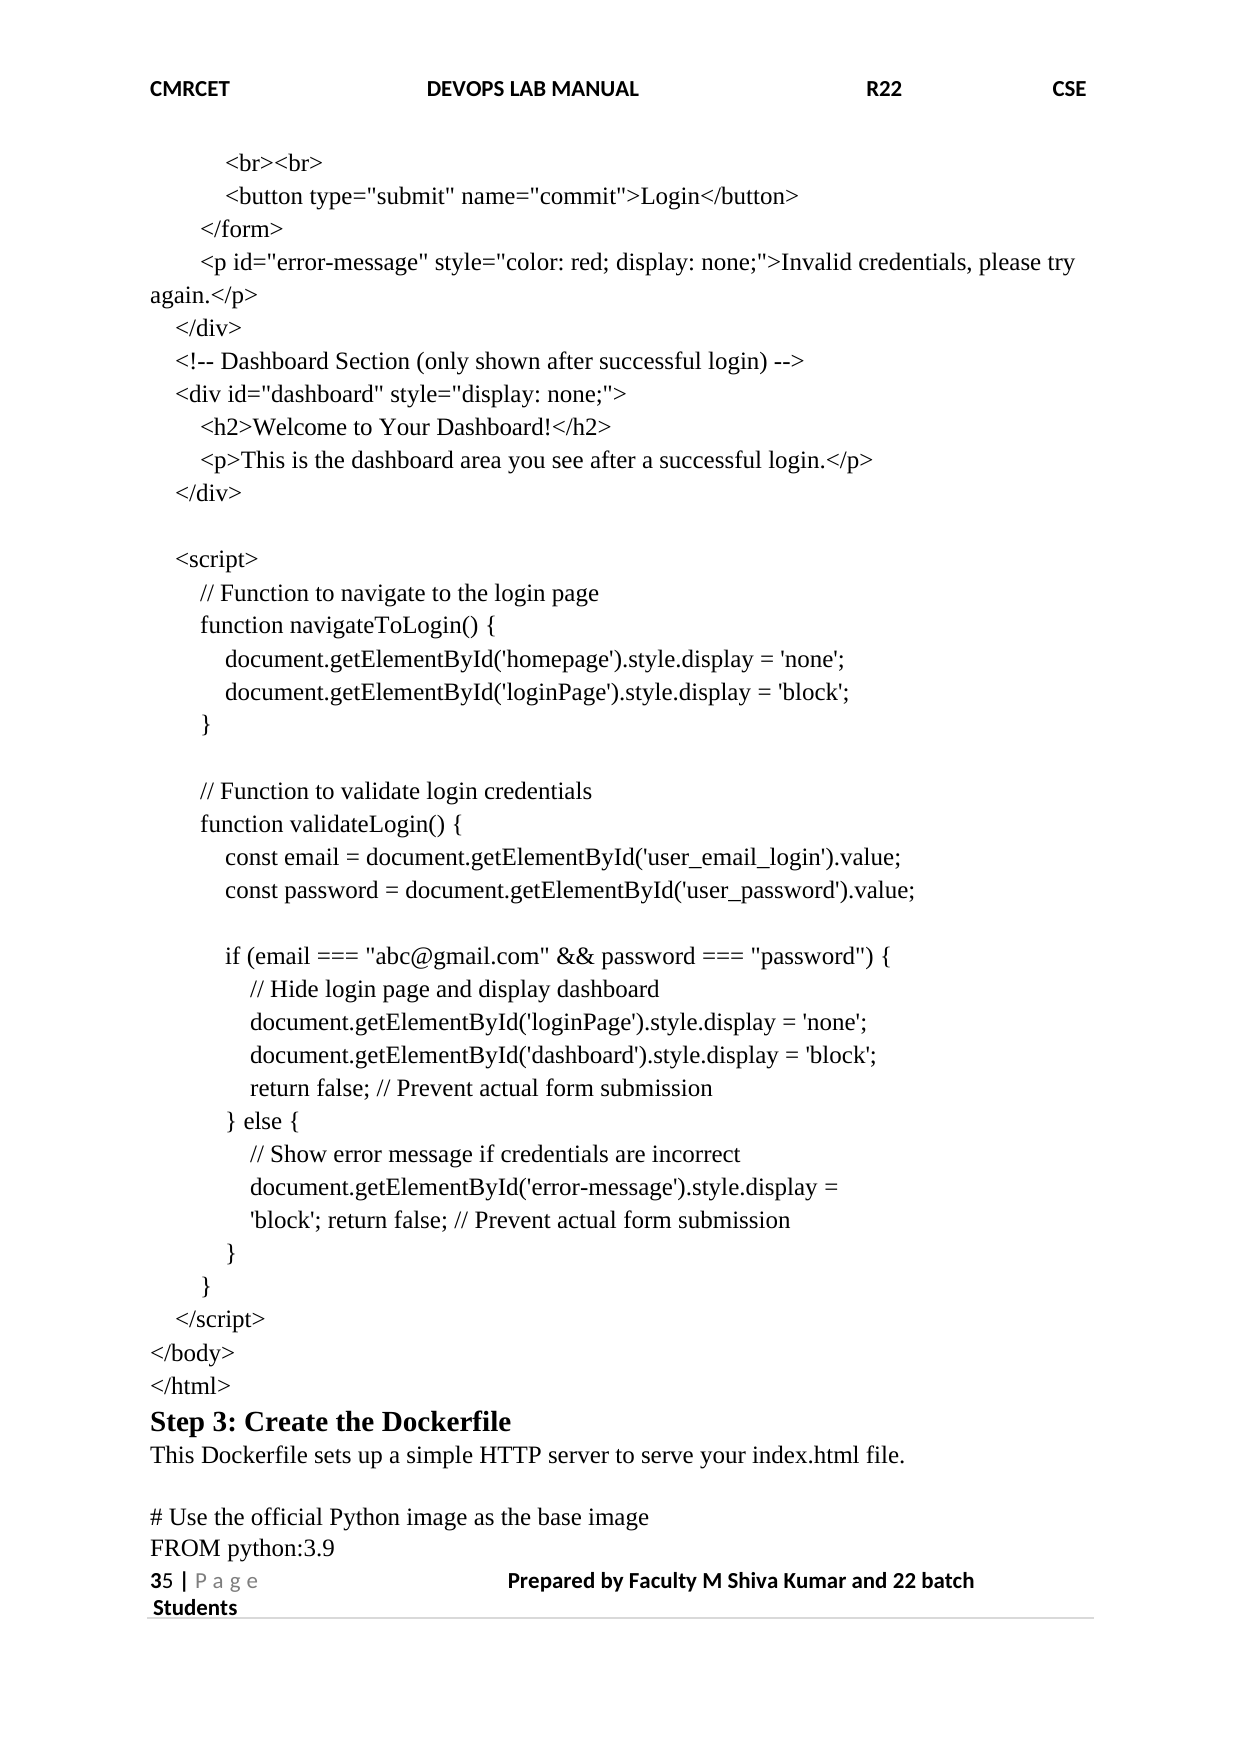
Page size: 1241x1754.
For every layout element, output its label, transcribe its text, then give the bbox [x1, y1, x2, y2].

text <p>This is the dashboard area you see after a successful login.</p> [200, 445, 1182, 474]
text This Dockerfile sets up a simple HTTP server to serve your index.html file. [150, 1440, 1182, 1469]
text // Hide login page and display dashboard document.getElementById('loginPage').style.display = 'none'; document.getElementById('dashboard').style.display = 'block'; return false; // Prevent actual form submission [250, 974, 879, 1102]
text </div> [175, 478, 1182, 507]
text <div id="dashboard" style="display: none;"> [175, 379, 1182, 408]
text <button type="submit" name="commit">Login</button> [225, 181, 1182, 210]
text } [200, 710, 1182, 738]
text <script> [175, 544, 1182, 573]
text </form> [200, 214, 1182, 243]
text const email = document.getElementById('user_email_login').value; const password = document.getElementById('user_password').value; [225, 842, 920, 904]
text } [225, 1238, 1182, 1267]
text // Function to validate login credentials function validateLogin() { [200, 776, 594, 838]
text <!-- Dashboard Section (only shown after successful login) --> [175, 346, 1182, 375]
text </script> [175, 1304, 1182, 1333]
text } else { [225, 1106, 1182, 1135]
text <h2>Welcome to Your Dashboard!</h2> [200, 412, 1182, 441]
text // Function to navigate to the login page function navigateToLogin() { [200, 578, 601, 639]
subtitle Step 3: Create the Dockerfile [150, 1404, 1182, 1437]
text <br><br> [225, 148, 1182, 177]
text if (email === "abc@gmail.com" && password === "password") { [225, 941, 1182, 970]
text } [200, 1271, 1182, 1300]
text // Show error message if credentials are incorrect document.getElementById('error-message').style.display = 'block'; return false; // Prevent actual form submission [250, 1139, 916, 1234]
text <p id="error-message" style="color: red; display: none;">Invalid credentials, please try again.</p> [150, 247, 1082, 309]
text </html> [150, 1371, 1182, 1399]
text </body> [150, 1338, 1182, 1366]
text # Use the official Python image as the base image FROM python:3.9 [150, 1502, 649, 1562]
text document.getElementById('homepage').style.display = 'none'; document.getElementById('loginPage').style.display = 'block'; [225, 644, 1182, 706]
text </div> [175, 313, 1182, 342]
